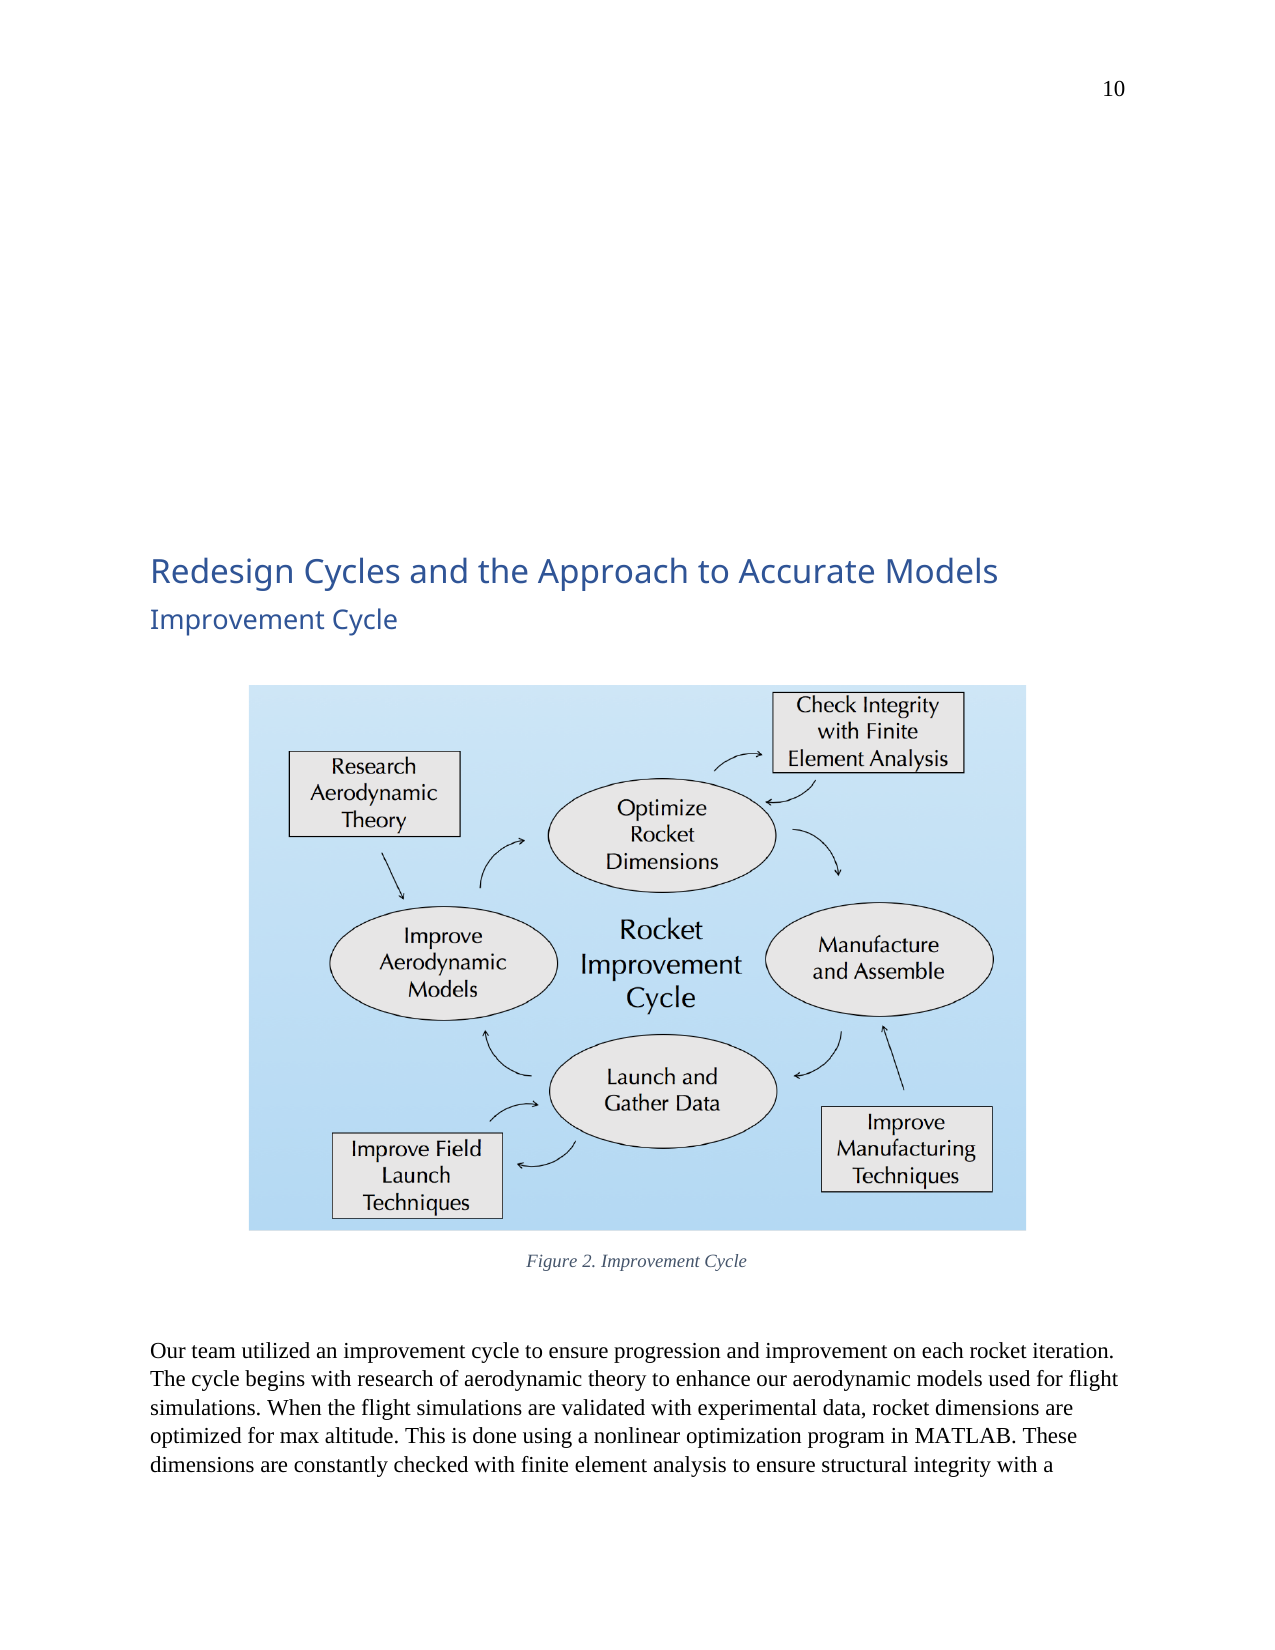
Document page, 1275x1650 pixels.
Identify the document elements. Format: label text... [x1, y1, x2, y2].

subtitle Improvement Cycle [150, 601, 1125, 638]
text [150, 1337, 1125, 1477]
picture [248, 685, 1027, 1231]
subtitle Redesign Cycles and the Approach to Accurate Models [150, 548, 1125, 593]
